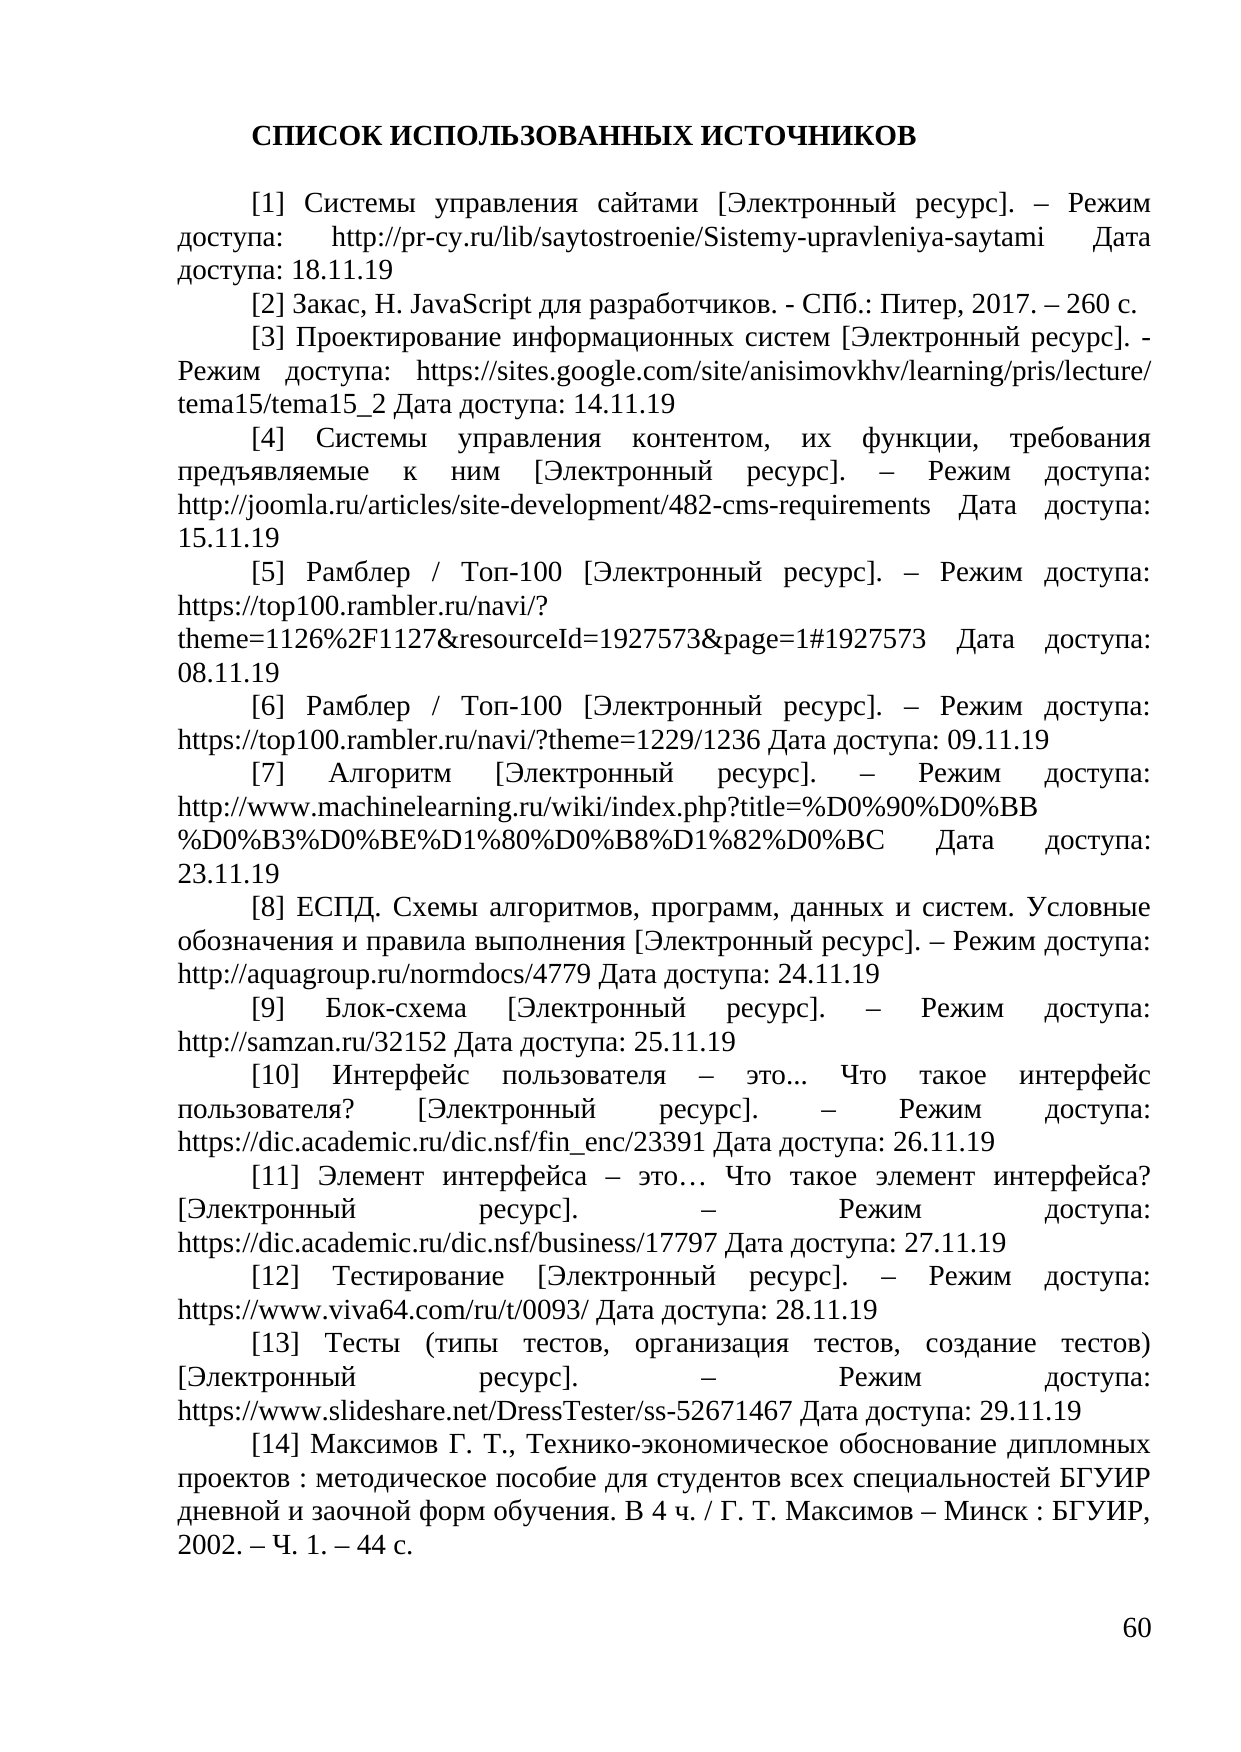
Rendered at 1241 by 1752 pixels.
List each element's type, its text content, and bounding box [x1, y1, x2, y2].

text [13] Тесты (типы тестов, организация тестов, создание тестов) [Электронный ресурс]. ‒ Режим доступа: https://www.slideshare.net/DressTester/ss-52671467 Дата доступа: 29.11.19 [177, 1326, 1152, 1426]
text [14] Максимов Г. Т., Технико-экономическое обоснование дипломных проектов : методическое пособие для студентов всех специальностей БГУИР дневной и заочной форм обучения. В 4 ч. / Г. Т. Максимов – Минск : БГУИР, 2002. – Ч. 1. – 44 с. [177, 1426, 1152, 1560]
text [12] Тестирование [Электронный ресурс]. ‒ Режим доступа: https://www.viva64.com/ru/t/0093/ Дата доступа: 28.11.19 [177, 1258, 1152, 1326]
subtitle СПИСОК ИСПОЛЬЗОВАННЫХ ИСТОЧНИКОВ [177, 118, 1152, 152]
text [2] Закас, Н. JavaScript для разработчиков. - СПб.: Питер, 2017. – 260 с. [177, 286, 1152, 319]
text [3] Проектирование информационных систем [Электронный ресурс]. - Режим доступа: https://sites.google.com/site/anisimovkhv/learning/pris/lecture/ tema15/tema15_2 Дата доступа: 14.11.19 [177, 319, 1152, 420]
text [11] Элемент интерфейса – это… Что такое элемент интерфейса? [Электронный ресурс]. ‒ Режим доступа: https://dic.academic.ru/dic.nsf/business/17797 Дата доступа: 27.11.19 [177, 1158, 1152, 1258]
text [1] Системы управления сайтами [Электронный ресурс]. – Режим доступа: http://pr-cy.ru/lib/saytostroenie/Sistemy-upravleniya-saytami Дата доступа: 18.11.19 [177, 185, 1152, 286]
text [8] ЕСПД. Схемы алгоритмов, программ, данных и систем. Условные обозначения и правила выполнения [Электронный ресурс]. ‒ Режим доступа: http://aquagroup.ru/normdocs/4779 Дата доступа: 24.11.19 [177, 889, 1152, 990]
text [5] Рамблер / Топ-100 [Электронный ресурс]. ‒ Режим доступа: https://top100.rambler.ru/navi/?theme=1126%2F1127&resourceId=1927573&page=1#1927573 Дата доступа: 08.11.19 [177, 554, 1152, 688]
text [7] Алгоритм [Электронный ресурс]. ‒ Режим доступа: http://www.machinelearning.ru/wiki/index.php?title=%D0%90%D0%BB%D0%B3%D0%BE%D1%80%D0%B8%D1%82%D0%BC Дата доступа: 23.11.19 [177, 755, 1152, 889]
text [6] Рамблер / Топ-100 [Электронный ресурс]. ‒ Режим доступа: https://top100.rambler.ru/navi/?theme=1229/1236 Дата доступа: 09.11.19 [177, 688, 1152, 755]
text [4] Системы управления контентом, их функции, требования предъявляемые к ним [Электронный ресурс]. – Режим доступа: http://joomla.ru/articles/site-development/482-cms-requirements Дата доступа: 15.11.19 [177, 420, 1152, 554]
text [10] Интерфейс пользователя – это... Что такое интерфейс пользователя? [Электронный ресурс]. ‒ Режим доступа: https://dic.academic.ru/dic.nsf/fin_enc/23391 Дата доступа: 26.11.19 [177, 1057, 1152, 1158]
text [9] Блок-схема [Электронный ресурс]. ‒ Режим доступа: http://samzan.ru/32152 Дата доступа: 25.11.19 [177, 990, 1152, 1057]
